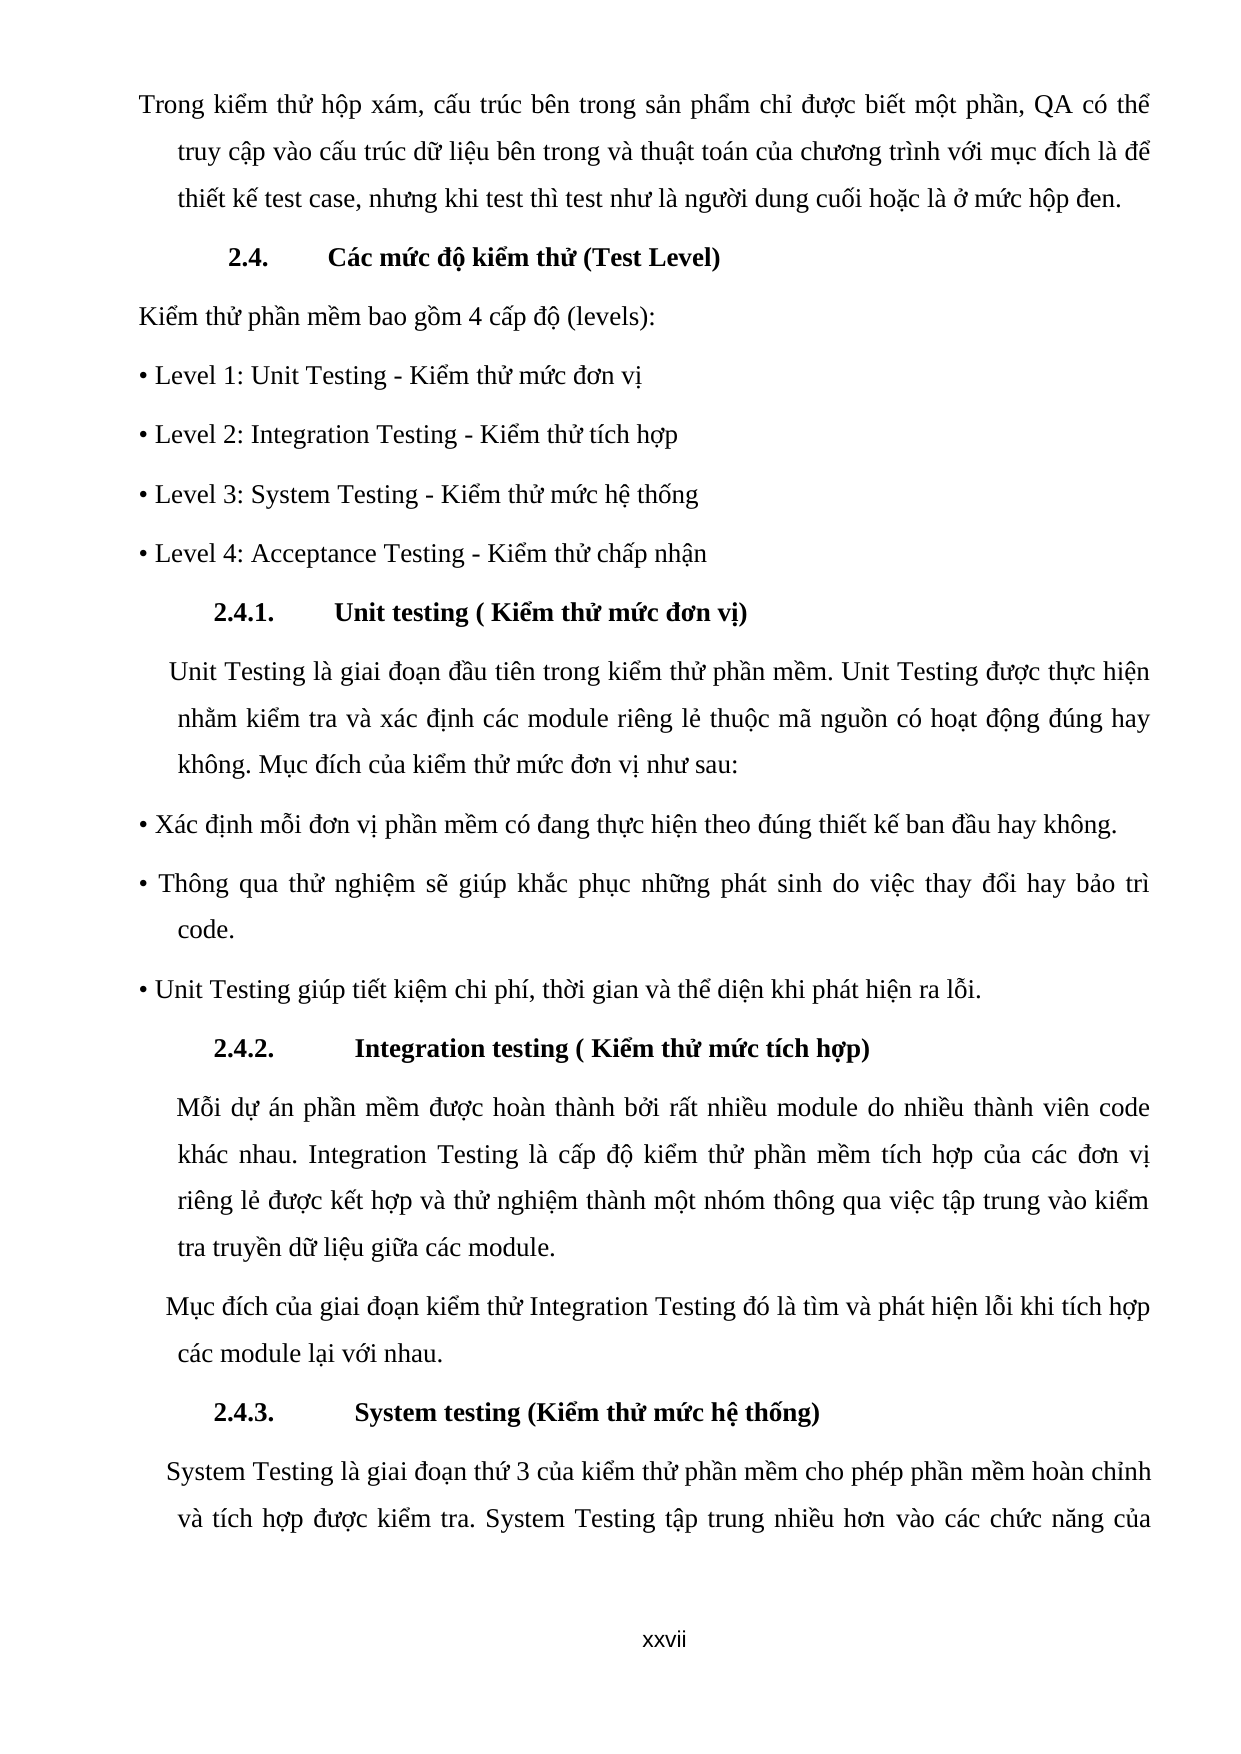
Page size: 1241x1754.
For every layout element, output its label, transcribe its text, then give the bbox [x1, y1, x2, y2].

text • Level 1: Unit Testing - Kiểm thử mức đơn vị [138, 359, 1152, 391]
subtitle Các mức độ kiểm thử (Test Level) [228, 241, 1152, 272]
text Kiểm thử phần mềm bao gồm 4 cấp độ (levels): [138, 300, 1152, 331]
text Mục đích của giai đoạn kiểm thử Integration Testing đó là tìm và phát hiện lỗi khi tích hợp các module lại với nhau. [138, 1290, 1152, 1368]
text • Level 4: Acceptance Testing - Kiểm thử chấp nhận [138, 537, 1152, 568]
subtitle Integration testing ( Kiểm thử mức tích hợp) [213, 1032, 989, 1063]
text Unit Testing là giai đoạn đầu tiên trong kiểm thử phần mềm. Unit Testing được thực hiện nhằm kiểm tra và xác định các module riêng lẻ thuộc mã nguồn có hoạt động đúng hay không. Mục đích của kiểm thử mức đơn vị như sau: [138, 655, 1152, 780]
text Trong kiểm thử hộp xám, cấu trúc bên trong sản phẩm chỉ được biết một phần, QA có thể truy cập vào cấu trúc dữ liệu bên trong và thuật toán của chương trình với mục đích là để thiết kế test case, nhưng khi test thì test như là người dung cuối hoặc là ở mức hộp đen. [138, 89, 1152, 213]
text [138, 1455, 1152, 1533]
text • Unit Testing giúp tiết kiệm chi phí, thời gian và thể diện khi phát hiện ra lỗi. [138, 973, 1152, 1004]
text Mỗi dự án phần mềm được hoàn thành bởi rất nhiều module do nhiều thành viên code khác nhau. Integration Testing là cấp độ kiểm thử phần mềm tích hợp của các đơn vị riêng lẻ được kết hợp và thử nghiệm thành một nhóm thông qua việc tập trung vào kiểm tra truyền dữ liệu giữa các module. [138, 1091, 1152, 1262]
text • Thông qua thử nghiệm sẽ giúp khắc phục những phát sinh do việc thay đổi hay bảo trì code. [138, 867, 1152, 945]
text • Level 2: Integration Testing - Kiểm thử tích hợp [138, 419, 1152, 450]
text • Xác định mỗi đơn vị phần mềm có đang thực hiện theo đúng thiết kế ban đầu hay không. [138, 808, 1152, 839]
text • Level 3: System Testing - Kiểm thử mức hệ thống [138, 478, 1152, 509]
subtitle System testing (Kiểm thử mức hệ thống) [213, 1396, 989, 1427]
subtitle Unit testing ( Kiểm thử mức đơn vị) [213, 596, 989, 627]
